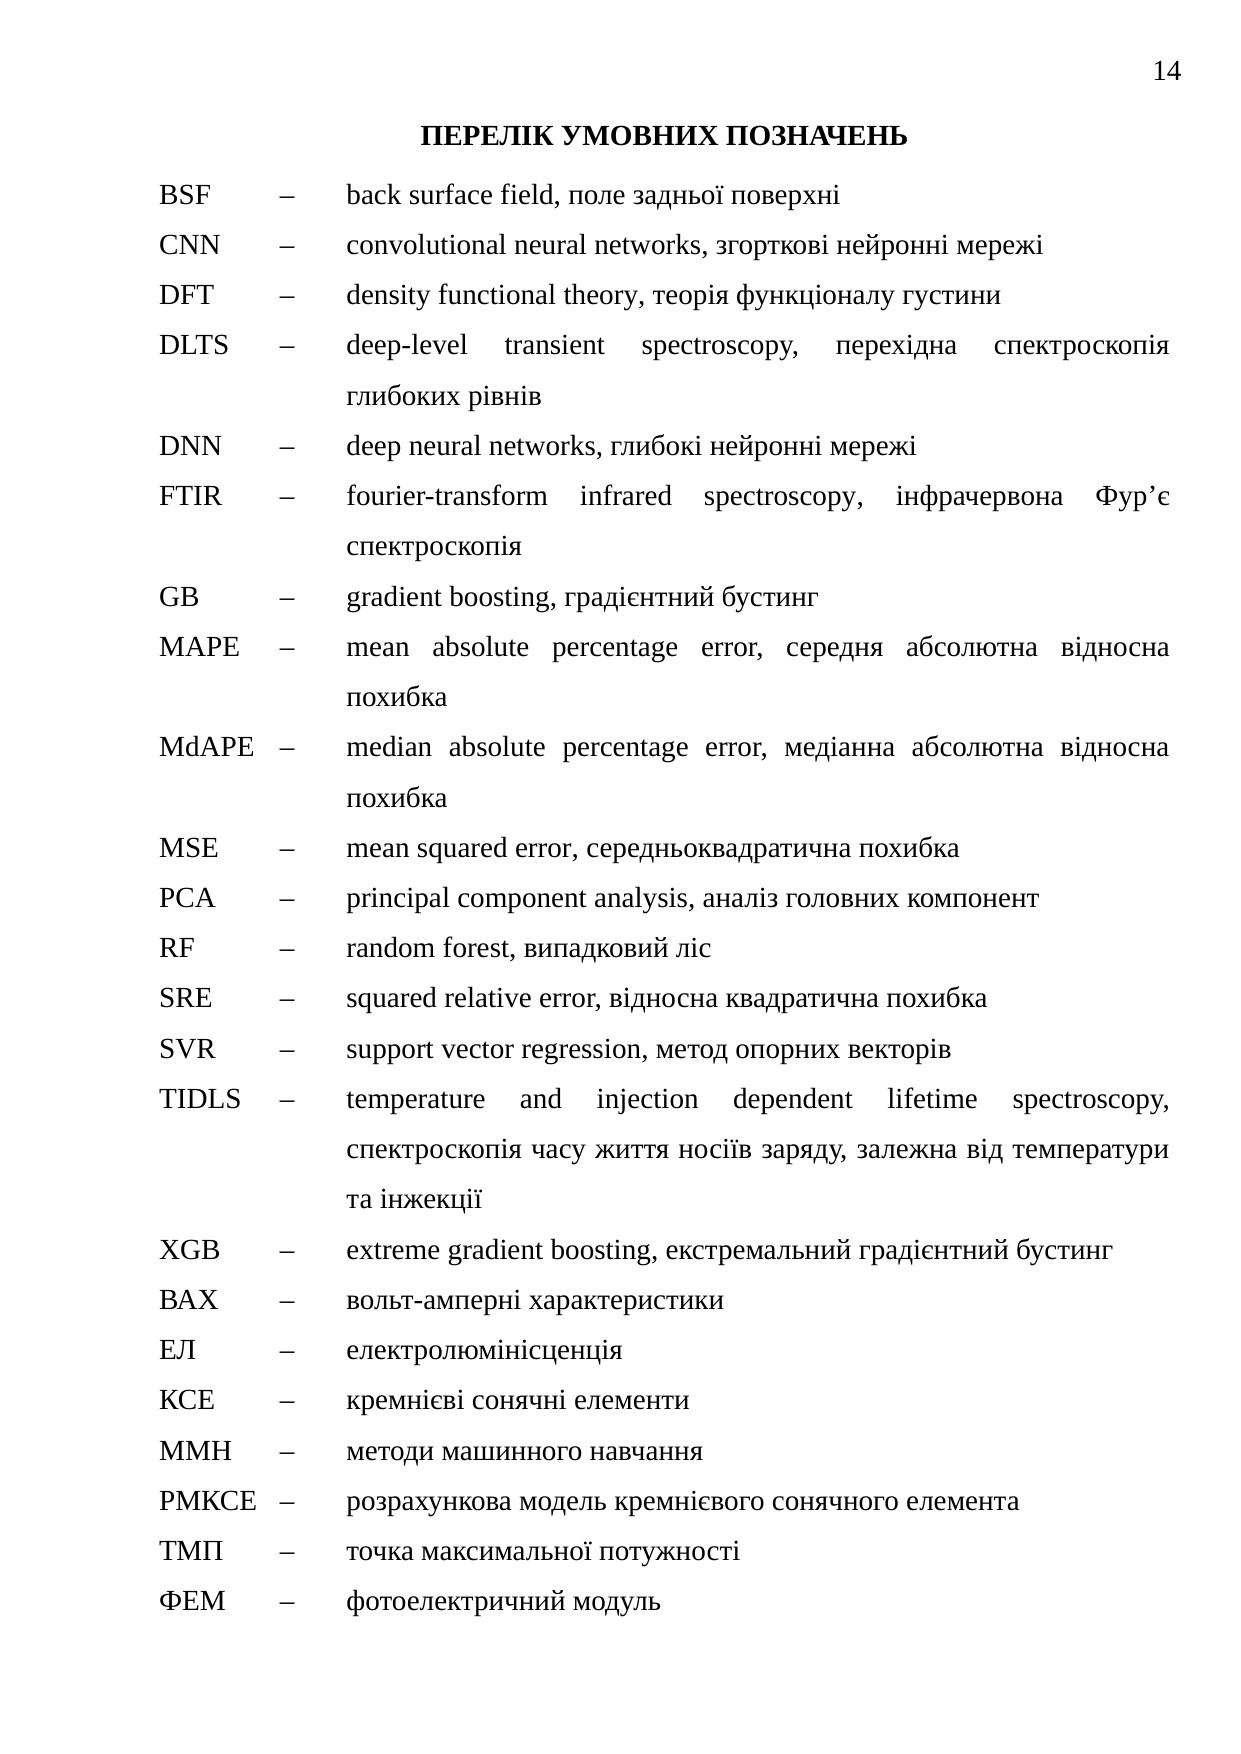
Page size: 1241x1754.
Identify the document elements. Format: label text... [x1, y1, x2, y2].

table_cell електролюмінісценція [335, 1332, 1181, 1382]
table_cell – [268, 1232, 335, 1282]
table_cell SRE [148, 981, 268, 1031]
table_cell – [268, 981, 335, 1031]
table_cell – [268, 729, 335, 830]
table_cell – [268, 830, 335, 880]
table_cell КСЕ [148, 1383, 268, 1433]
table_cell – [268, 1583, 335, 1633]
table_cell mean absolute percentage error, середня абсолютна відносна похибка [335, 629, 1181, 729]
table_header back surface field, поле задньої поверхні [335, 177, 1181, 227]
table_cell фотоелектричний модуль [335, 1583, 1181, 1633]
table_cell РМКСЕ [148, 1483, 268, 1533]
table_cell squared relative error, відносна квадратична похибка [335, 981, 1181, 1031]
table_cell DFT [148, 277, 268, 327]
table_cell support vector regression, метод опорних векторів [335, 1031, 1181, 1081]
table_cell deep neural networks, глибокі нейронні мережі [335, 428, 1181, 478]
table_cell CNN [148, 227, 268, 277]
table_cell – [268, 328, 335, 428]
table_cell ММН [148, 1433, 268, 1483]
table_cell XGB [148, 1232, 268, 1282]
table_cell convolutional neural networks, згорткові нейронні мережі [335, 227, 1181, 277]
table_cell gradient boosting, градієнтний бустинг [335, 579, 1181, 629]
table_cell ФЕМ [148, 1583, 268, 1633]
table_cell ТМП [148, 1533, 268, 1583]
table_cell FTIR [148, 478, 268, 579]
table_cell – [268, 1483, 335, 1533]
table_cell – [268, 1533, 335, 1583]
table_cell – [268, 880, 335, 930]
table_cell MdAPE [148, 729, 268, 830]
table_cell – [268, 1332, 335, 1382]
table_cell вольт-амперні характеристики [335, 1282, 1181, 1332]
table_cell median absolute percentage error, медіанна абсолютна відносна похибка [335, 729, 1181, 830]
table_cell principal component analysis, аналіз головних компонент [335, 880, 1181, 930]
table_cell – [268, 1081, 335, 1232]
table_cell – [268, 227, 335, 277]
table_cell random forest, випадковий ліс [335, 930, 1181, 981]
table_cell MSE [148, 830, 268, 880]
table_cell DNN [148, 428, 268, 478]
table_header BSF [148, 177, 268, 227]
table_cell – [268, 478, 335, 579]
table_cell – [268, 1433, 335, 1483]
table_cell DLTS [148, 328, 268, 428]
table_cell density functional theory, теорія функціоналу густини [335, 277, 1181, 327]
table_cell ЕЛ [148, 1332, 268, 1382]
table_cell temperature and injection dependent lifetime spectroscopy, спектроскопія часу життя носіїв заряду, залежна від температури та інжекції [335, 1081, 1181, 1232]
table_cell – [268, 277, 335, 327]
table_cell fourier-transform infrared spectroscopy, інфрачервона Фур’є спектроскопія [335, 478, 1181, 579]
table_cell – [268, 629, 335, 729]
table_cell MAPE [148, 629, 268, 729]
table_cell точка максимальної потужності [335, 1533, 1181, 1583]
table_cell – [268, 428, 335, 478]
table_cell розрахункова модель кремнієвого сонячного елемента [335, 1483, 1181, 1533]
subtitle ПЕРЕЛІК УМОВНИХ ПОЗНАЧЕНЬ [148, 118, 1181, 152]
table_cell – [268, 1383, 335, 1433]
table_cell deep-level transient spectroscopy, перехідна спектроскопія глибоких рівнів [335, 328, 1181, 428]
table_cell – [268, 579, 335, 629]
table_cell методи машинного навчання [335, 1433, 1181, 1483]
table_cell RF [148, 930, 268, 981]
table_cell кремнієві сонячні елементи [335, 1383, 1181, 1433]
table_cell GB [148, 579, 268, 629]
table_header – [268, 177, 335, 227]
table_cell – [268, 930, 335, 981]
table_cell mean squared error, середньоквадратична похибка [335, 830, 1181, 880]
table_cell ВАХ [148, 1282, 268, 1332]
table_cell SVR [148, 1031, 268, 1081]
table_cell TIDLS [148, 1081, 268, 1232]
table_cell – [268, 1282, 335, 1332]
table_cell – [268, 1031, 335, 1081]
table_cell PCA [148, 880, 268, 930]
table_cell extreme gradient boosting, екстремальний градієнтний бустинг [335, 1232, 1181, 1282]
